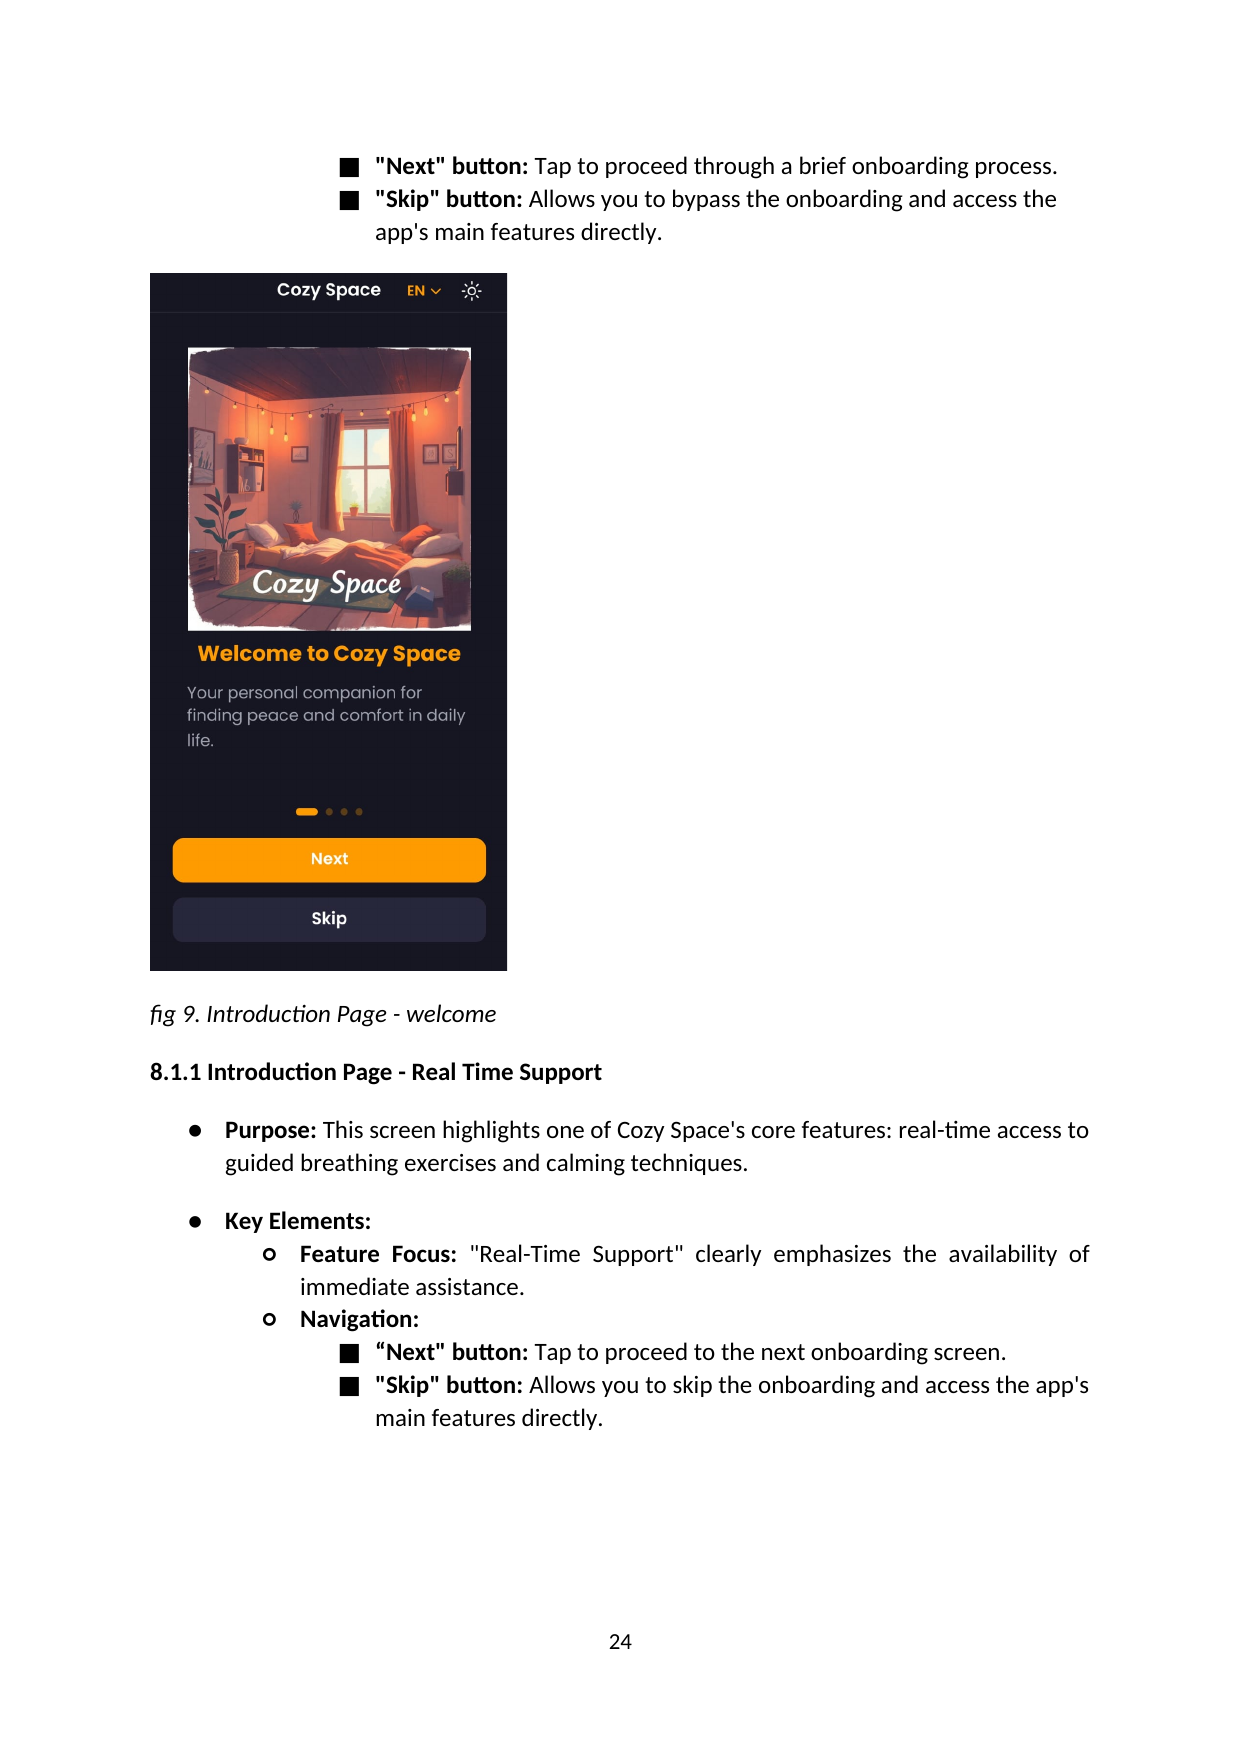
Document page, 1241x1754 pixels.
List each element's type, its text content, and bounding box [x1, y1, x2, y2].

picture [150, 273, 508, 971]
list "Skip" button: Allows you to bypass the onboarding and access the app's main features directly. [337, 183, 1090, 246]
list Purpose: This screen highlights one of Cozy Space's core features: real-time access to guided breathing exercises and calming techniques. [187, 1114, 1090, 1177]
list Feature Focus: "Real-Time Support" clearly emphasizes the availability of immediate assistance. [262, 1238, 1090, 1301]
list “Next" button: Tap to proceed to the next onboarding screen. [337, 1336, 1090, 1367]
subtitle 8.1.1 Introduction Page - Real Time Support [150, 1056, 1090, 1087]
list "Skip" button: Allows you to skip the onboarding and access the app's main features directly. [337, 1369, 1090, 1433]
text fig 9. Introduction Page - welcome [150, 998, 1090, 1029]
list Key Elements: [187, 1205, 1090, 1235]
list Navigation: [262, 1303, 1090, 1334]
list "Next" button: Tap to proceed through a brief onboarding process. [337, 150, 1090, 181]
